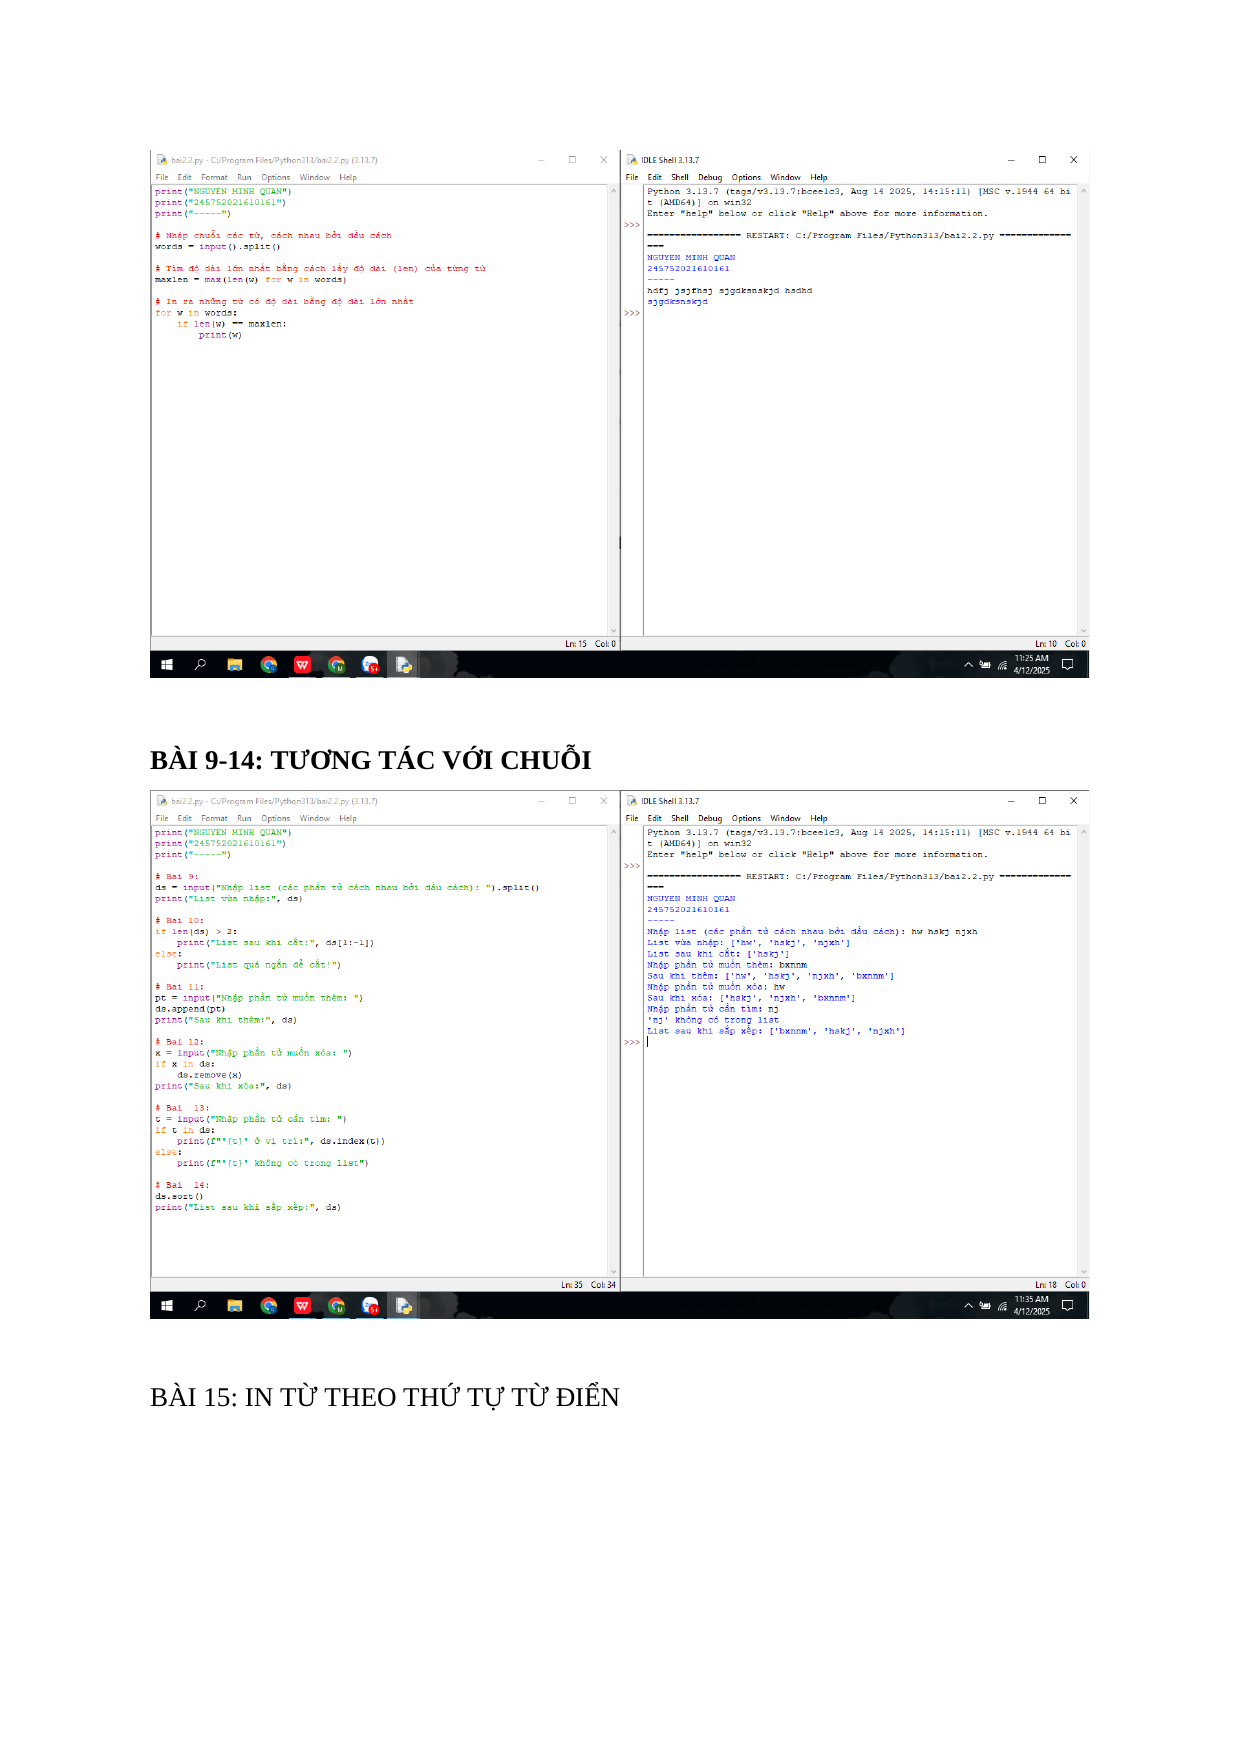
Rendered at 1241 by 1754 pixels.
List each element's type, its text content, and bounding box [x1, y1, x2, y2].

text BÀI 15: IN TỪ THEO THỨ TỰ TỪ ĐIỂN [150, 1381, 1090, 1412]
picture [150, 150, 1090, 678]
picture [150, 790, 1090, 1319]
text BÀI 9-14: TƯƠNG TÁC VỚI CHUỖI [150, 744, 1090, 775]
